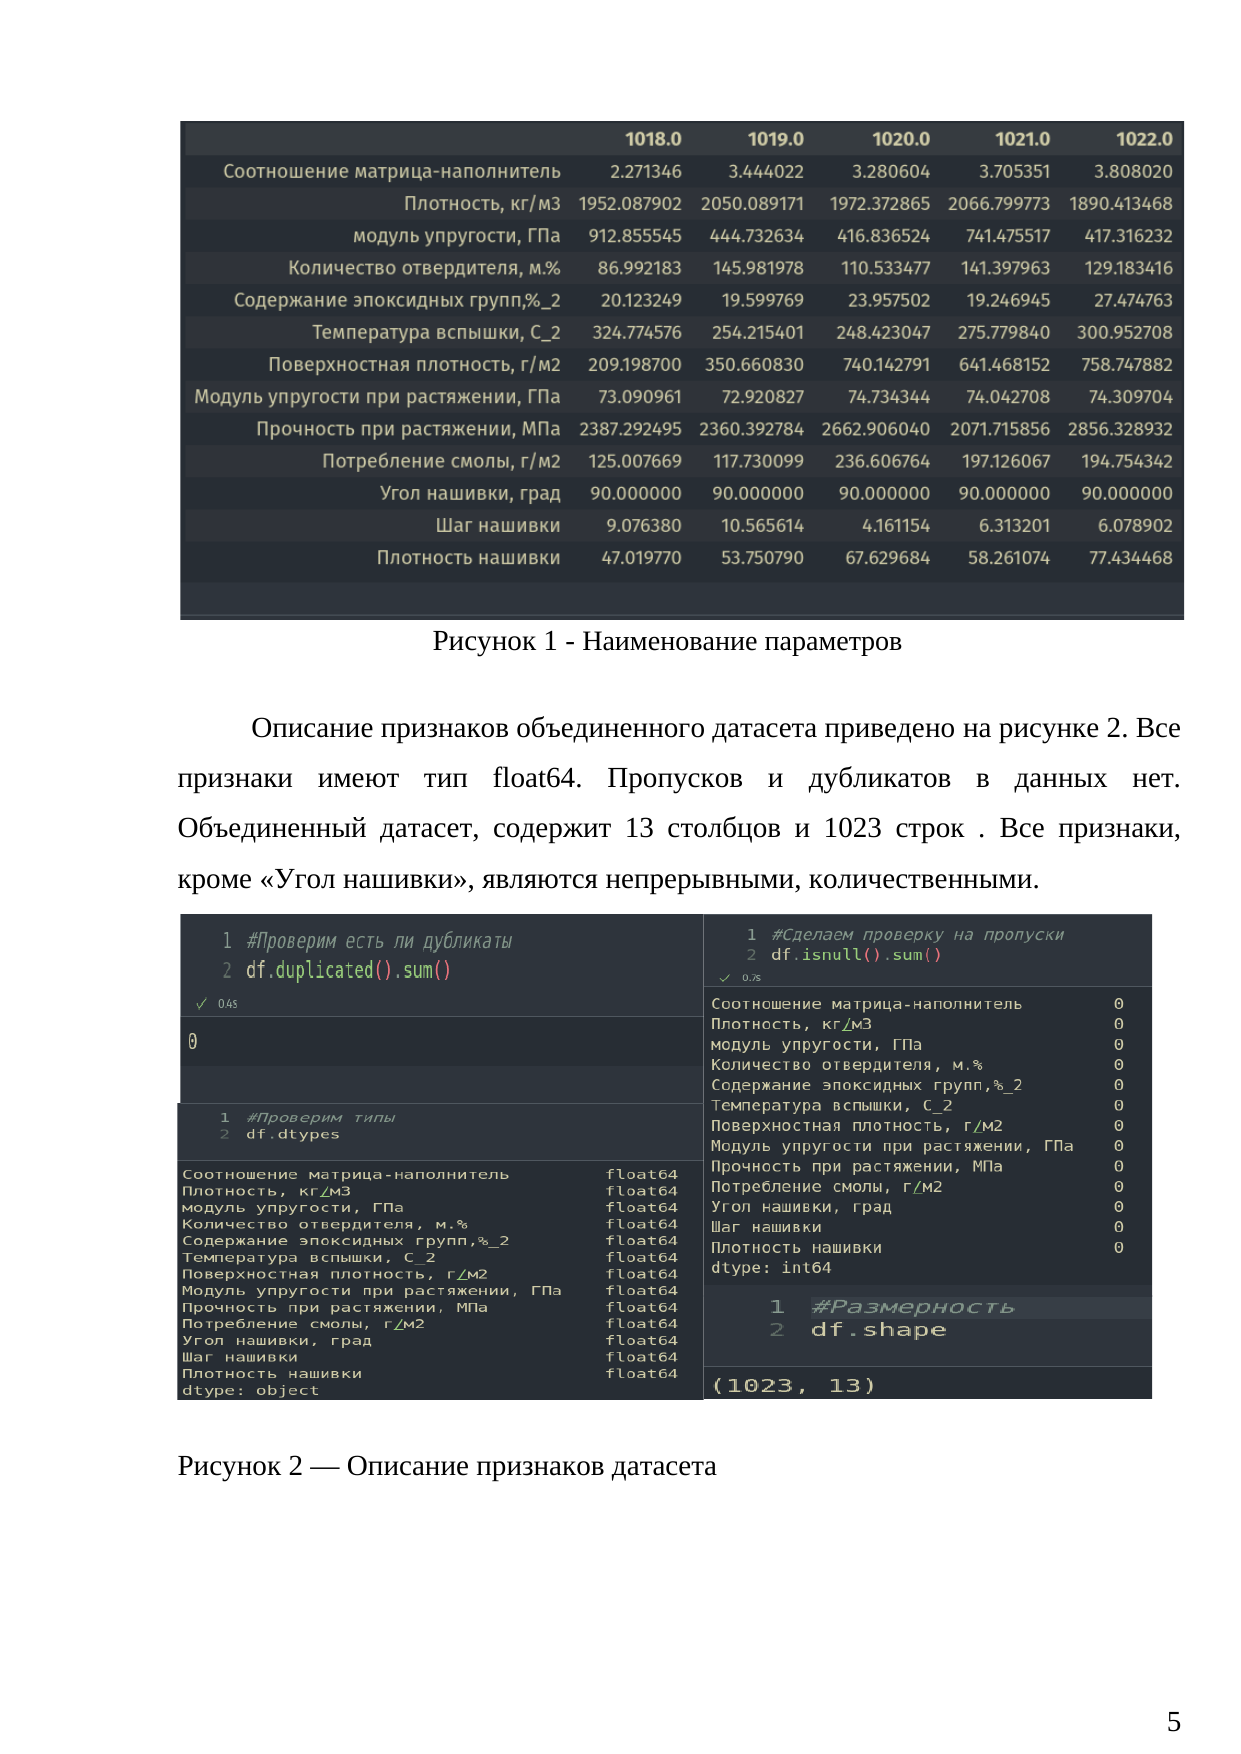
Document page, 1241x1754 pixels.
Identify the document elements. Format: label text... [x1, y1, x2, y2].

text Описание признаков объединенного датасета приведено на рисунке 2. Все признаки имеют тип float64. Пропусков и дубликатов в данных нет. Объединенный датасет, содержит 13 столбцов и 1023 строк . Все признаки, кроме «Угол нашивки», являются непрерывными, количественными. [177, 710, 1181, 894]
picture [180, 121, 1185, 620]
text Рисунок 1 - Наименование параметров [432, 620, 1181, 656]
text Рисунок 2 — Описание признаков датасета [177, 1314, 1181, 1481]
picture [177, 914, 1153, 1400]
